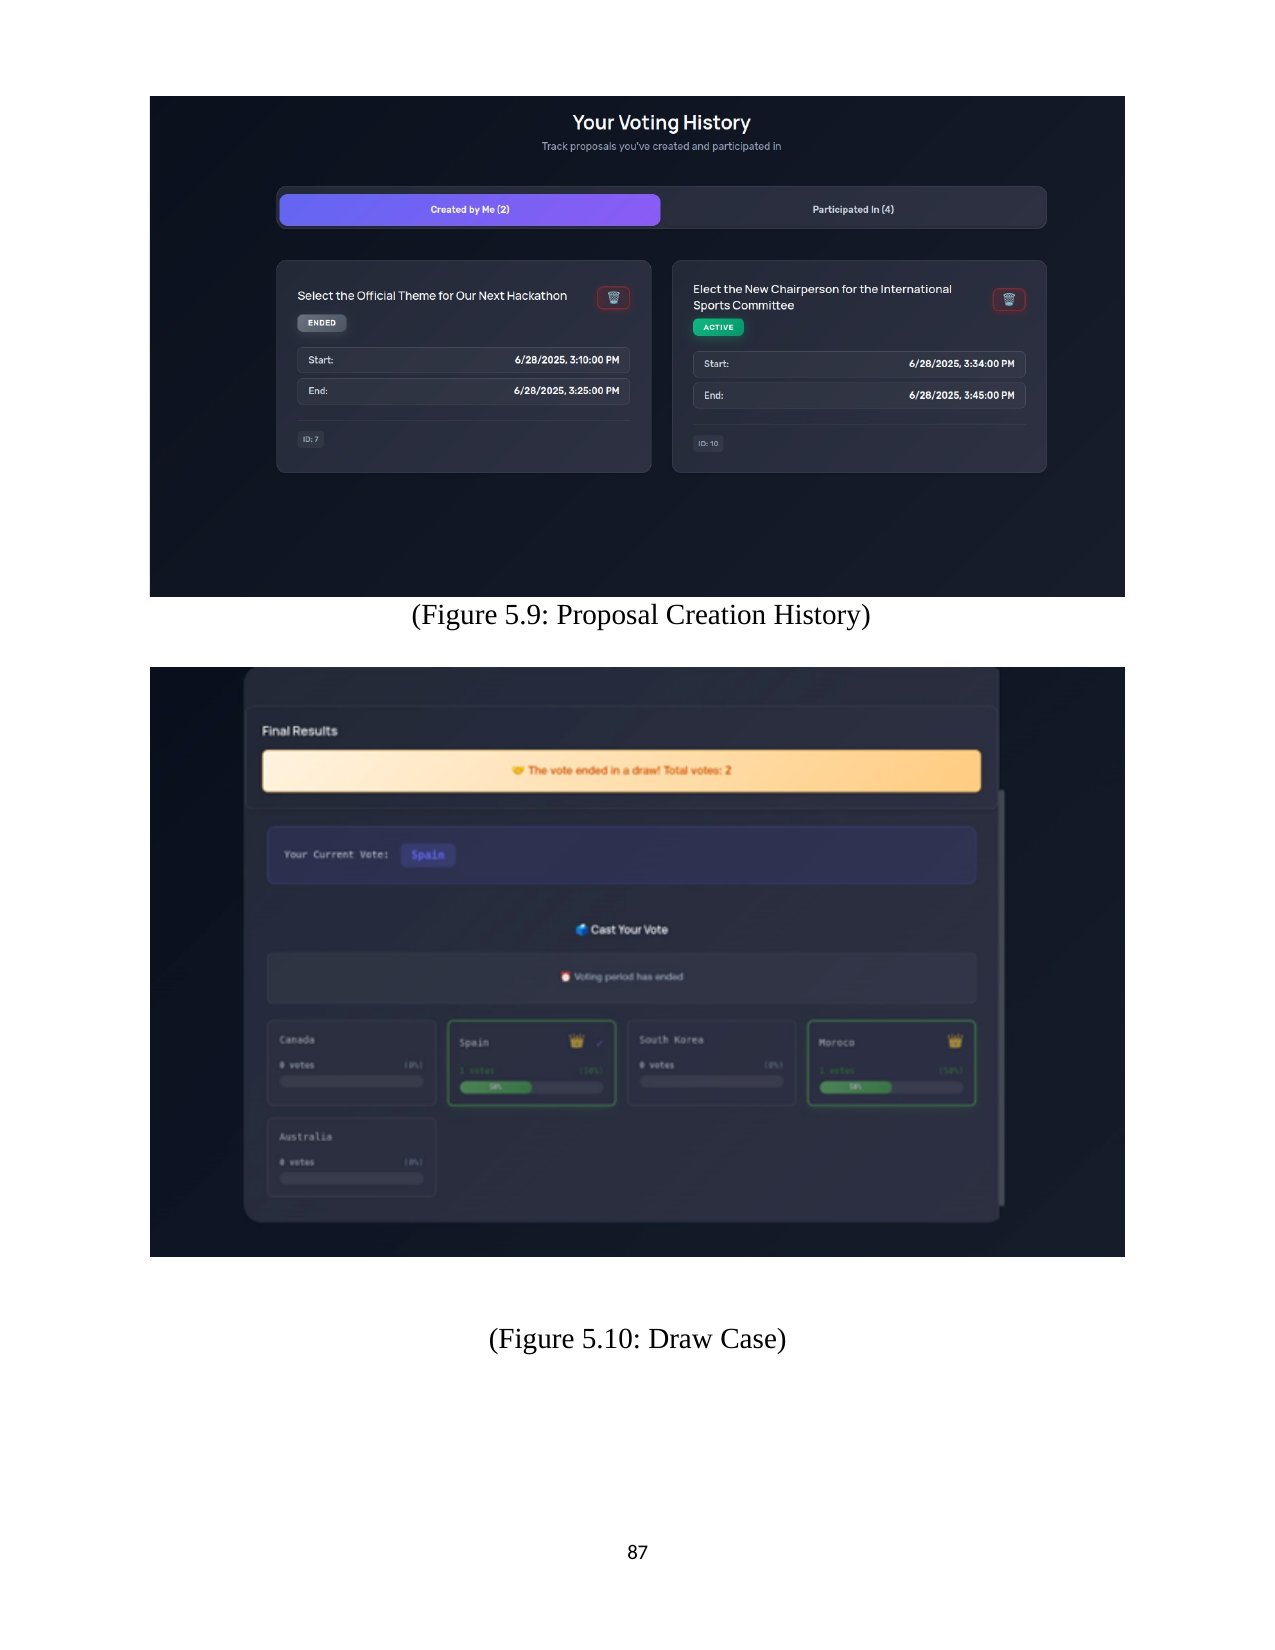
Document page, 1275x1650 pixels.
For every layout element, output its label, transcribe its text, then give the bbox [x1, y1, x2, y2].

text (Figure 5.9: Proposal Creation History) [150, 597, 1125, 630]
picture [150, 667, 1125, 1257]
picture [149, 96, 1125, 597]
text (Figure 5.10: Draw Case) [150, 1321, 1125, 1354]
